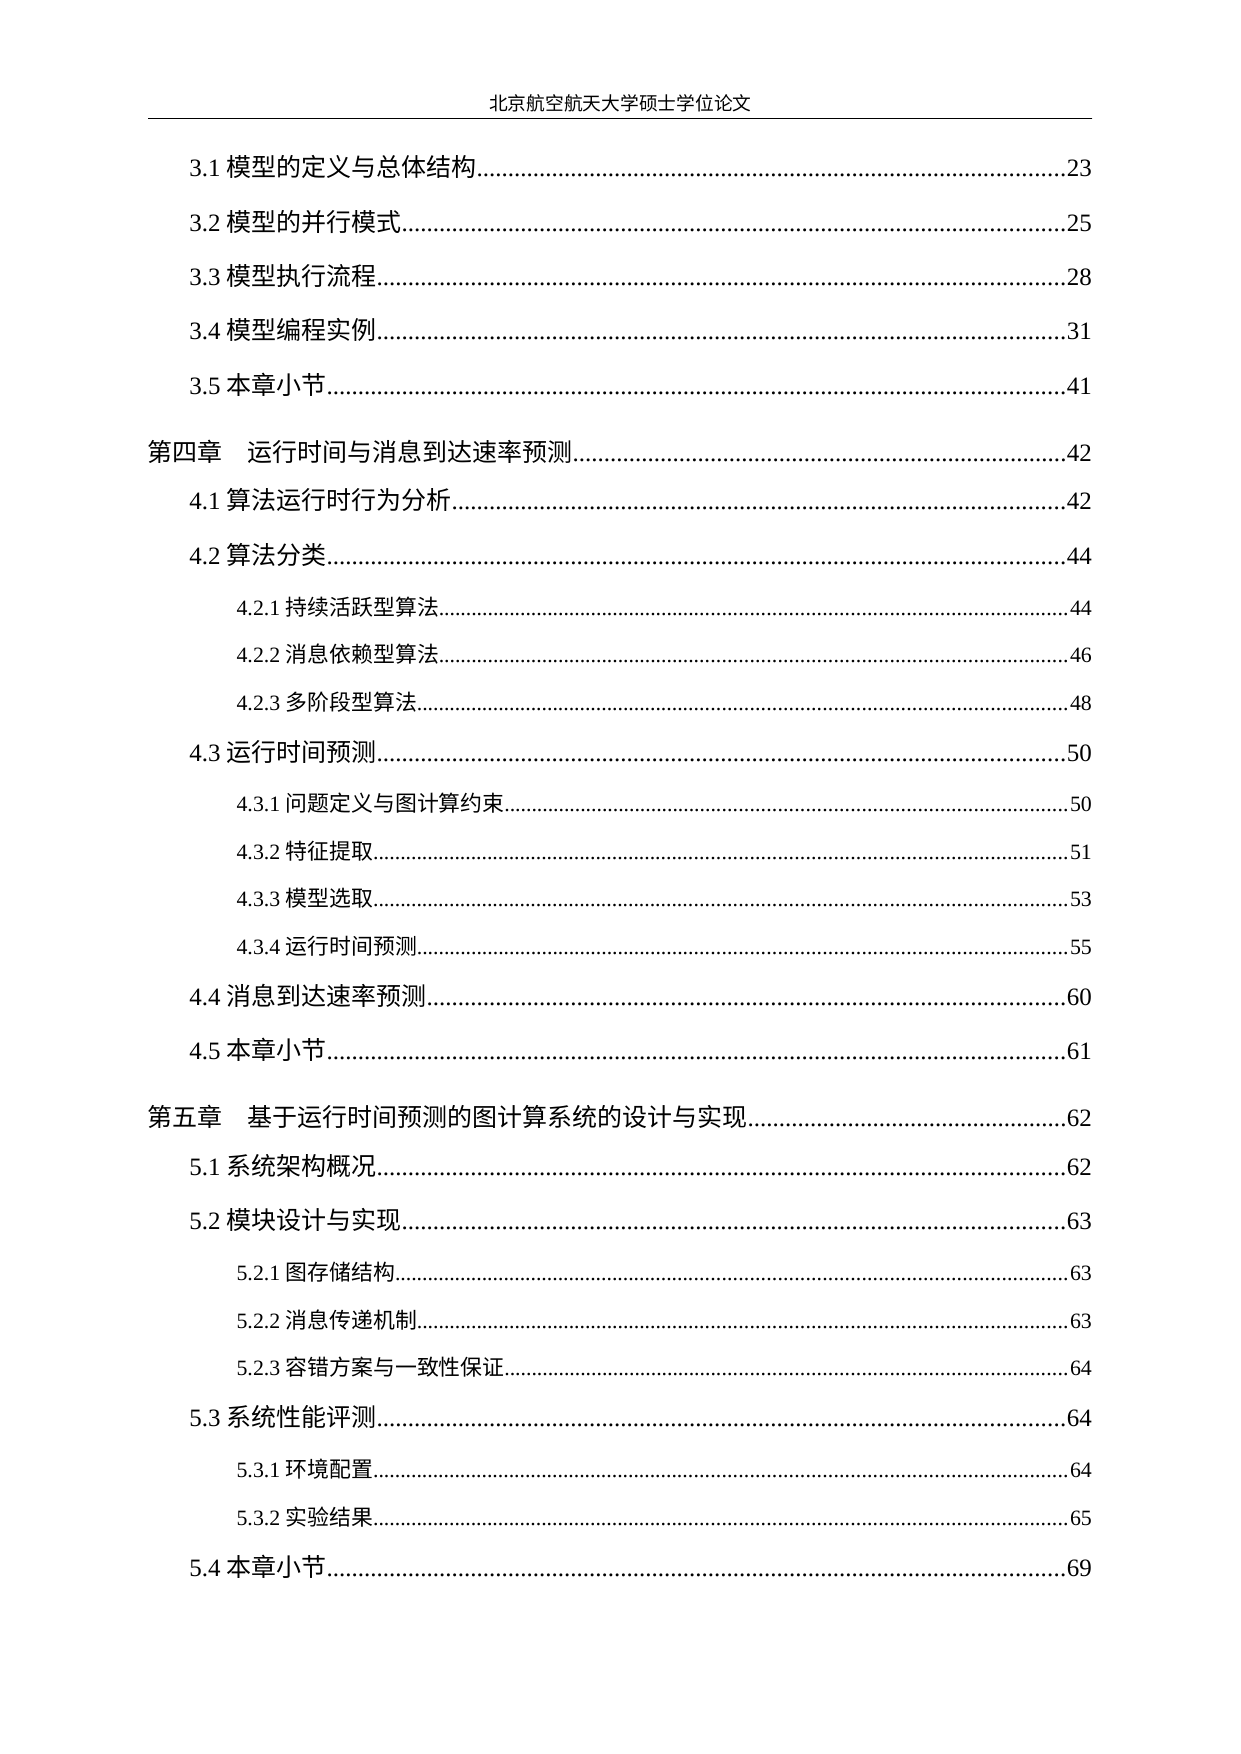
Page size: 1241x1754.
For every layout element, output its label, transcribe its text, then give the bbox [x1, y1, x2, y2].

text 第五章 基于运行时间预测的图计算系统的设计与实现 62 [148, 1098, 1092, 1134]
text 4.4 消息到达速率预测 60 [189, 976, 1092, 1013]
text 5.3.1 环境配置 64 [236, 1452, 1092, 1484]
text 5.2.3 容错方案与一致性保证 64 [236, 1350, 1092, 1382]
text 3.3 模型执行流程 28 [189, 256, 1092, 293]
text 4.3.4 运行时间预测 55 [236, 929, 1092, 961]
text 5.4 本章小节 69 [189, 1547, 1092, 1583]
text 4.2.1 持续活跃型算法 44 [236, 589, 1092, 621]
text 4.1 算法运行时行为分析 42 [189, 481, 1092, 517]
text 4.5 本章小节 61 [189, 1031, 1092, 1067]
text 4.3.3 模型选取 53 [236, 881, 1092, 913]
text 第四章 运行时间与消息到达速率预测 42 [148, 432, 1092, 468]
text 4.3.1 问题定义与图计算约束 50 [236, 786, 1092, 818]
text 5.1 系统架构概况 62 [189, 1146, 1092, 1183]
text 3.1 模型的定义与总体结构 23 [189, 148, 1092, 184]
text 5.2 模块设计与实现 63 [189, 1201, 1092, 1237]
text 4.2 算法分类 44 [189, 535, 1092, 571]
text 3.2 模型的并行模式 25 [189, 202, 1092, 238]
text 4.2.3 多阶段型算法 48 [236, 684, 1092, 716]
text 4.3 运行时间预测 50 [189, 732, 1092, 768]
text 3.5 本章小节 41 [189, 365, 1092, 401]
text 3.4 模型编程实例 31 [189, 311, 1092, 347]
text 5.2.1 图存储结构 63 [236, 1255, 1092, 1287]
text 5.3 系统性能评测 64 [189, 1398, 1092, 1434]
text 4.3.2 特征提取 51 [236, 834, 1092, 866]
text 5.3.2 实验结果 65 [236, 1499, 1092, 1531]
text 4.2.2 消息依赖型算法 46 [236, 637, 1092, 669]
text 5.2.2 消息传递机制 63 [236, 1303, 1092, 1334]
